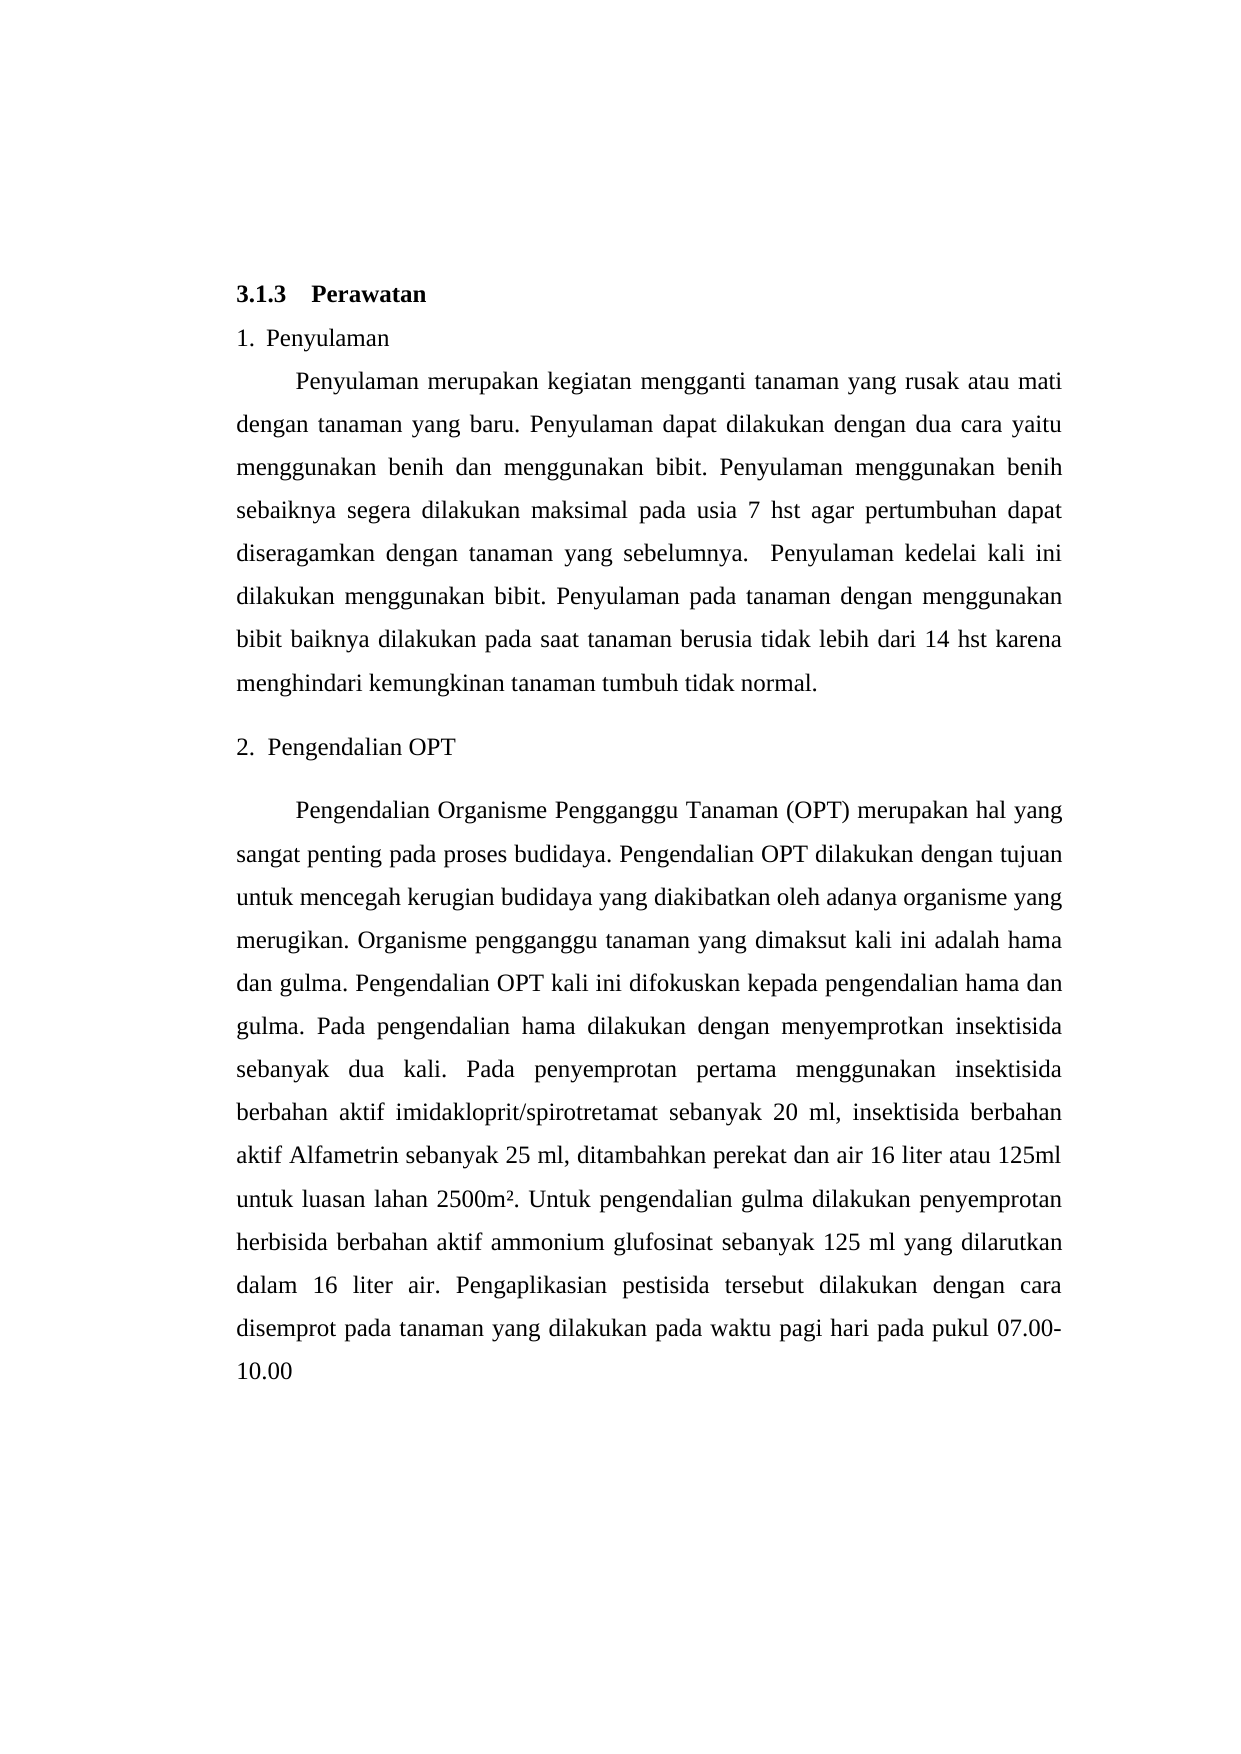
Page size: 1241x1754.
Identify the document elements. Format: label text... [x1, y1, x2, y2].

list Penyulaman merupakan kegiatan mengganti tanaman yang rusak atau mati dengan tanaman yang baru. Penyulaman dapat dilakukan dengan dua cara yaitu menggunakan benih dan menggunakan bibit. Penyulaman menggunakan benih sebaiknya segera dilakukan maksimal pada usia 7 hst agar pertumbuhan dapat diseragamkan dengan tanaman yang sebelumnya. Penyulaman kedelai kali ini dilakukan menggunakan bibit. Penyulaman pada tanaman dengan menggunakan bibit baiknya dilakukan pada saat tanaman berusia tidak lebih dari 14 hst karena menghindari kemungkinan tanaman tumbuh tidak normal. [236, 366, 1063, 696]
list Pengendalian Organisme Pengganggu Tanaman (OPT) merupakan hal yang sangat penting pada proses budidaya. Pengendalian OPT dilakukan dengan tujuan untuk mencegah kerugian budidaya yang diakibatkan oleh adanya organisme yang merugikan. Organisme pengganggu tanaman yang dimaksut kali ini adalah hama dan gulma. Pengendalian OPT kali ini difokuskan kepada pengendalian hama dan gulma. Pada pengendalian hama dilakukan dengan menyemprotkan insektisida sebanyak dua kali. Pada penyemprotan pertama menggunakan insektisida berbahan aktif imidakloprit/spirotretamat sebanyak 20 ml, insektisida berbahan aktif Alfametrin sebanyak 25 ml, ditambahkan perekat dan air 16 liter atau 125ml untuk luasan lahan 2500m². Untuk pengendalian gulma dilakukan penyemprotan herbisida berbahan aktif ammonium glufosinat sebanyak 125 ml yang dilarutkan dalam 16 liter air. Pengaplikasian pestisida tersebut dilakukan dengan cara disemprot pada tanaman yang dilakukan pada waktu pagi hari pada pukul 07.00-10.00 [236, 796, 1063, 1385]
text 2. Pengendalian OPT [236, 732, 1063, 760]
list Penyulaman [236, 323, 1063, 351]
list Perawatan [236, 279, 1063, 308]
